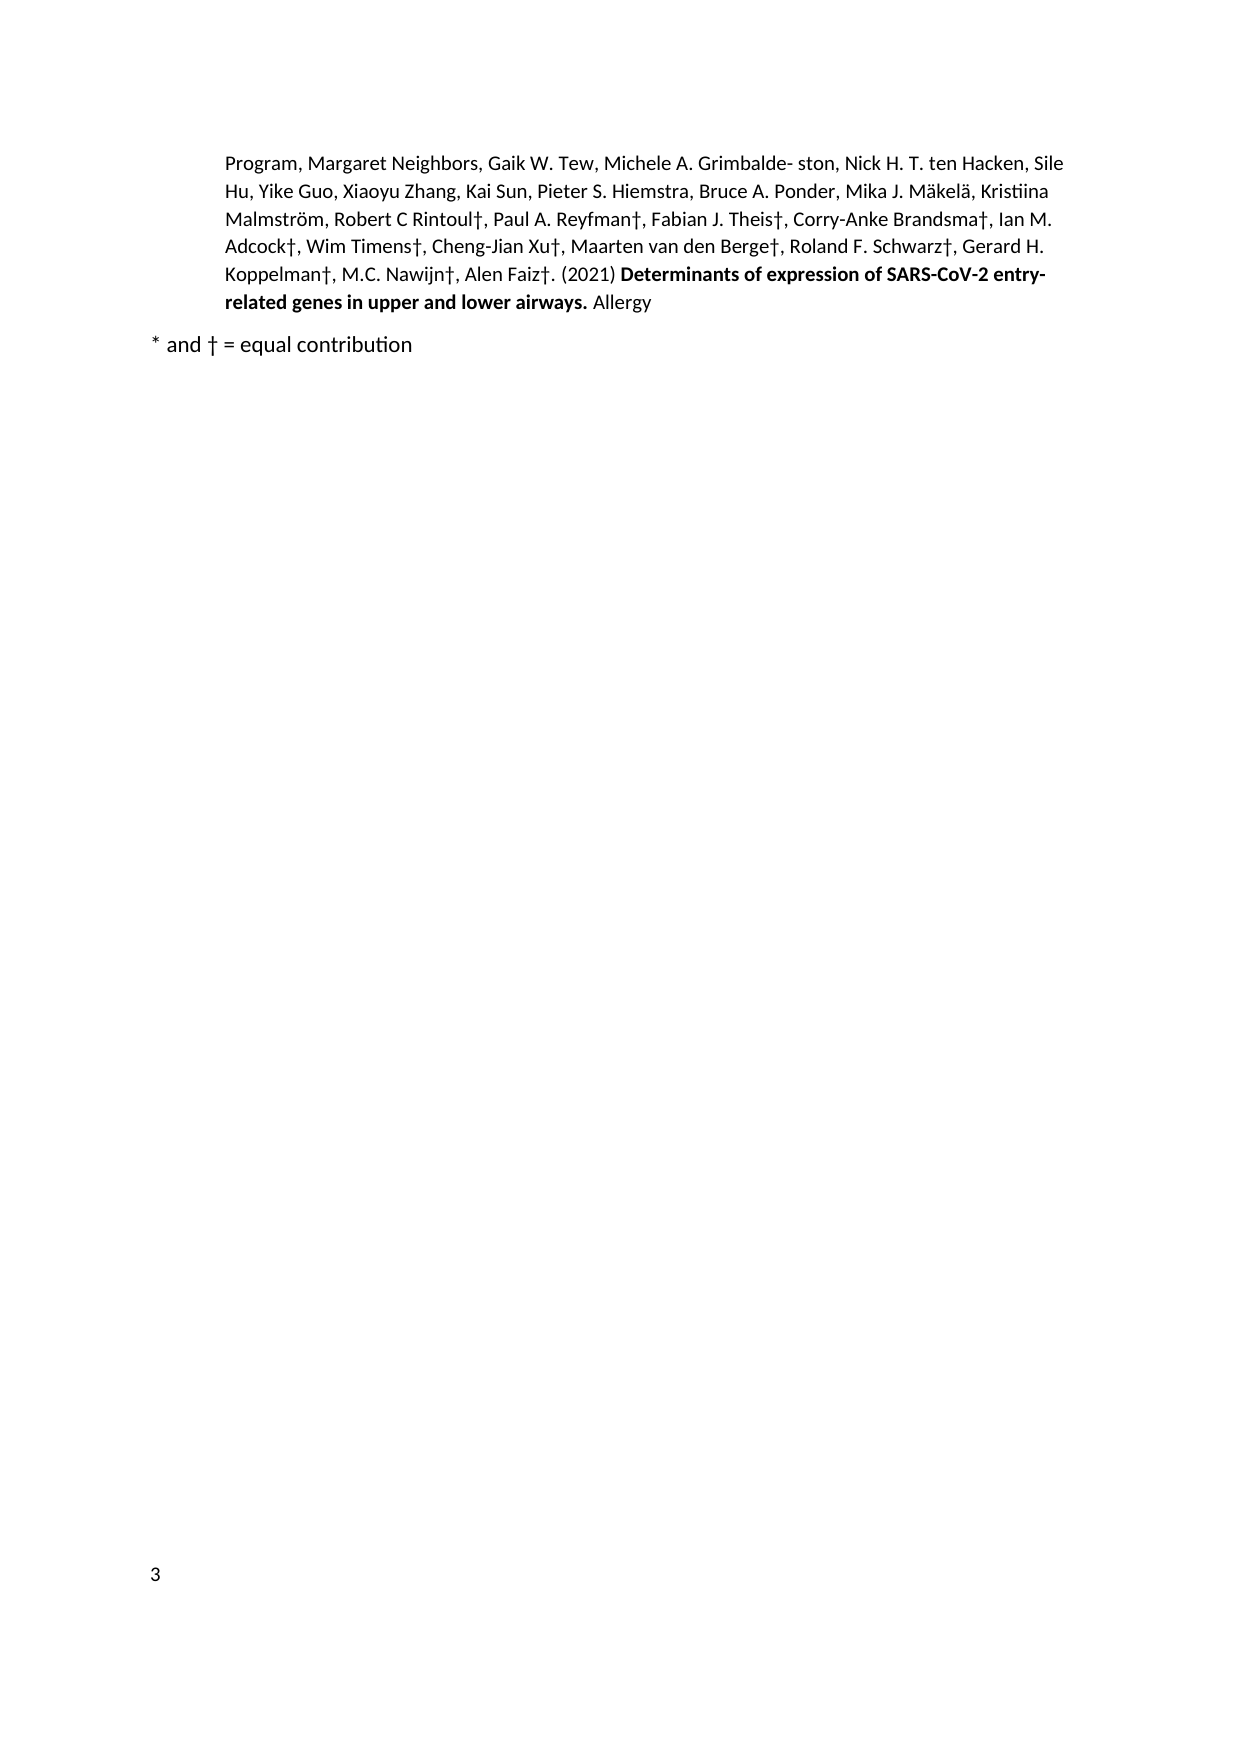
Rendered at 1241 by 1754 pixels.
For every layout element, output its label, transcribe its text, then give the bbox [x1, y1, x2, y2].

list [187, 150, 1090, 315]
text * and † = equal contribution [150, 330, 1090, 358]
